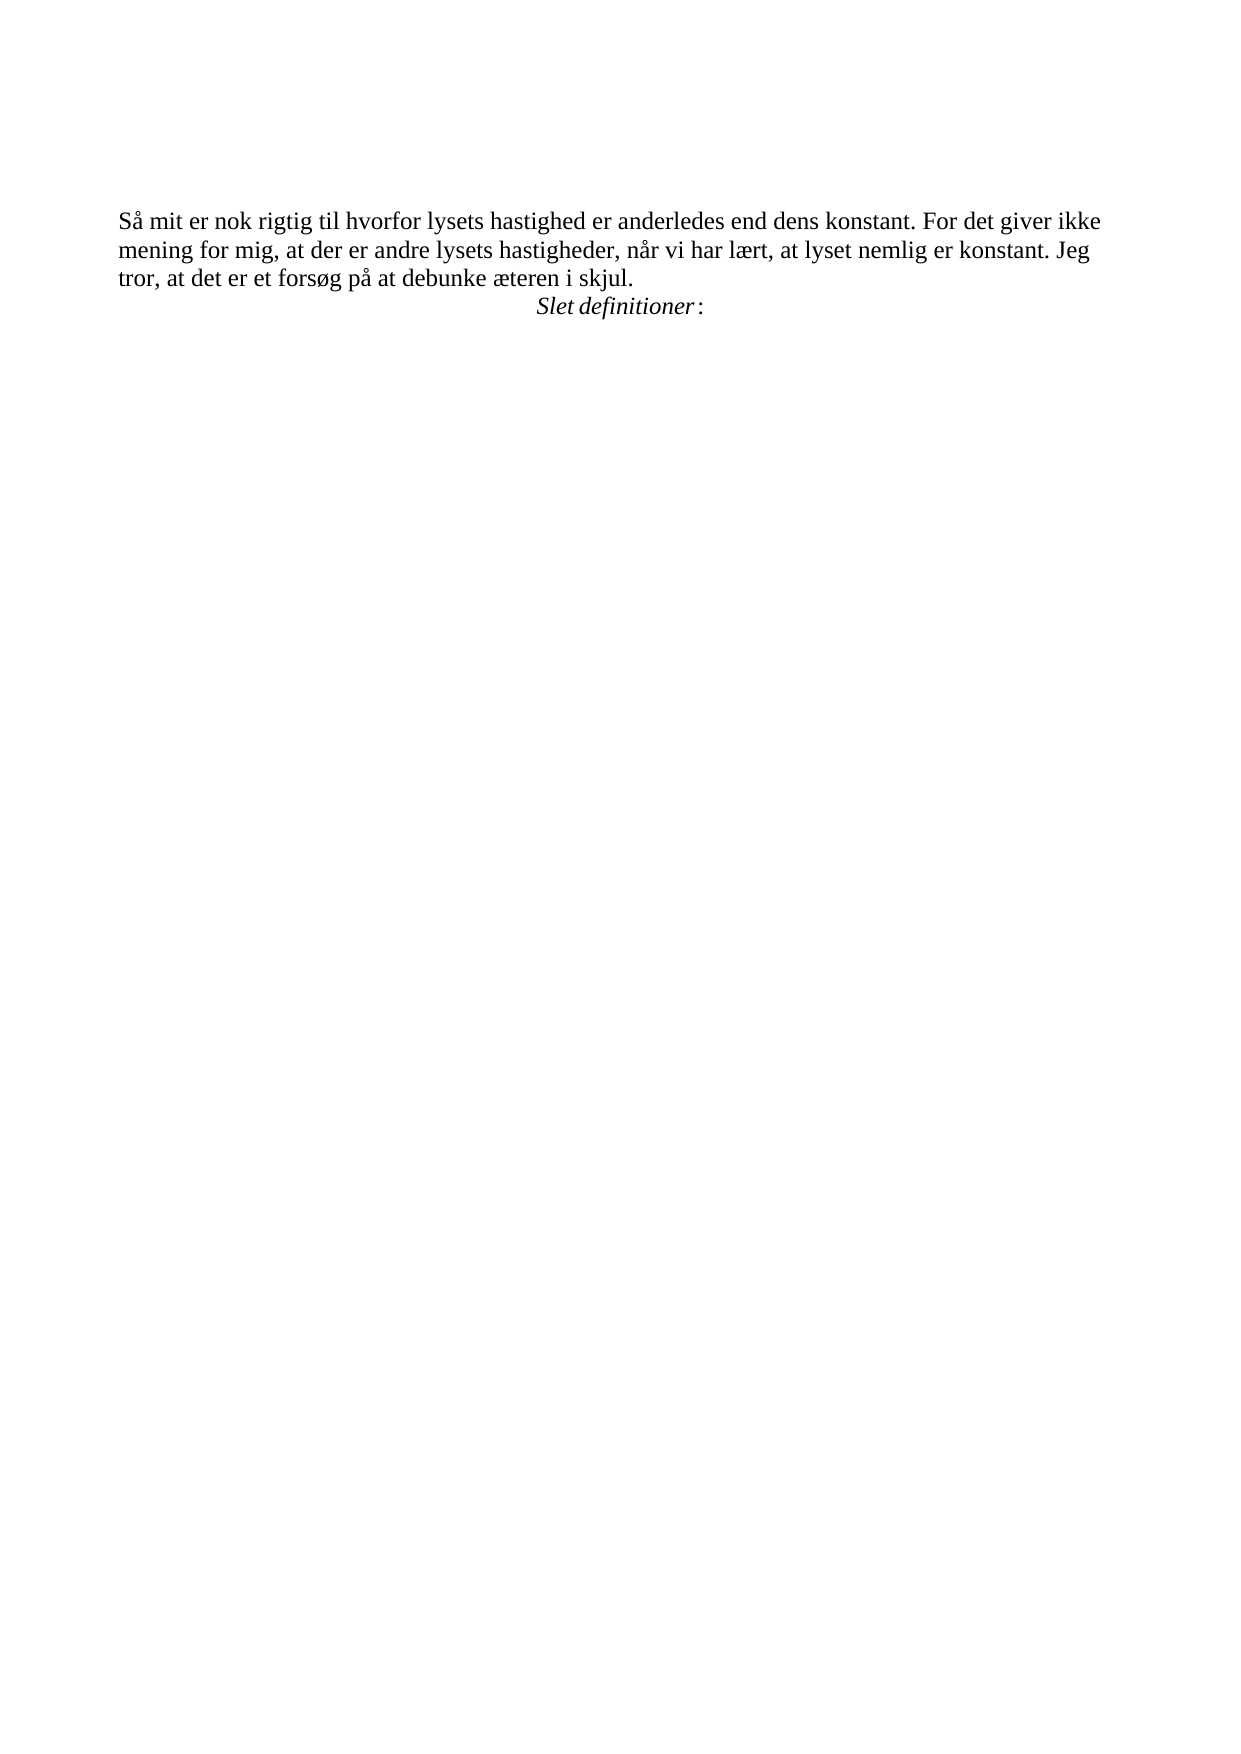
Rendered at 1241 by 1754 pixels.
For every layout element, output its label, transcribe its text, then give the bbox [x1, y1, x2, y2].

text Så mit er nok rigtig til hvorfor lysets hastighed er anderledes end dens konstant. For det giver ikke mening for mig, at der er andre lysets hastigheder, når vi har lært, at lyset nemlig er konstant. Jeg tror, at det er et forsøg på at debunke æteren i skjul. [118, 206, 1122, 292]
